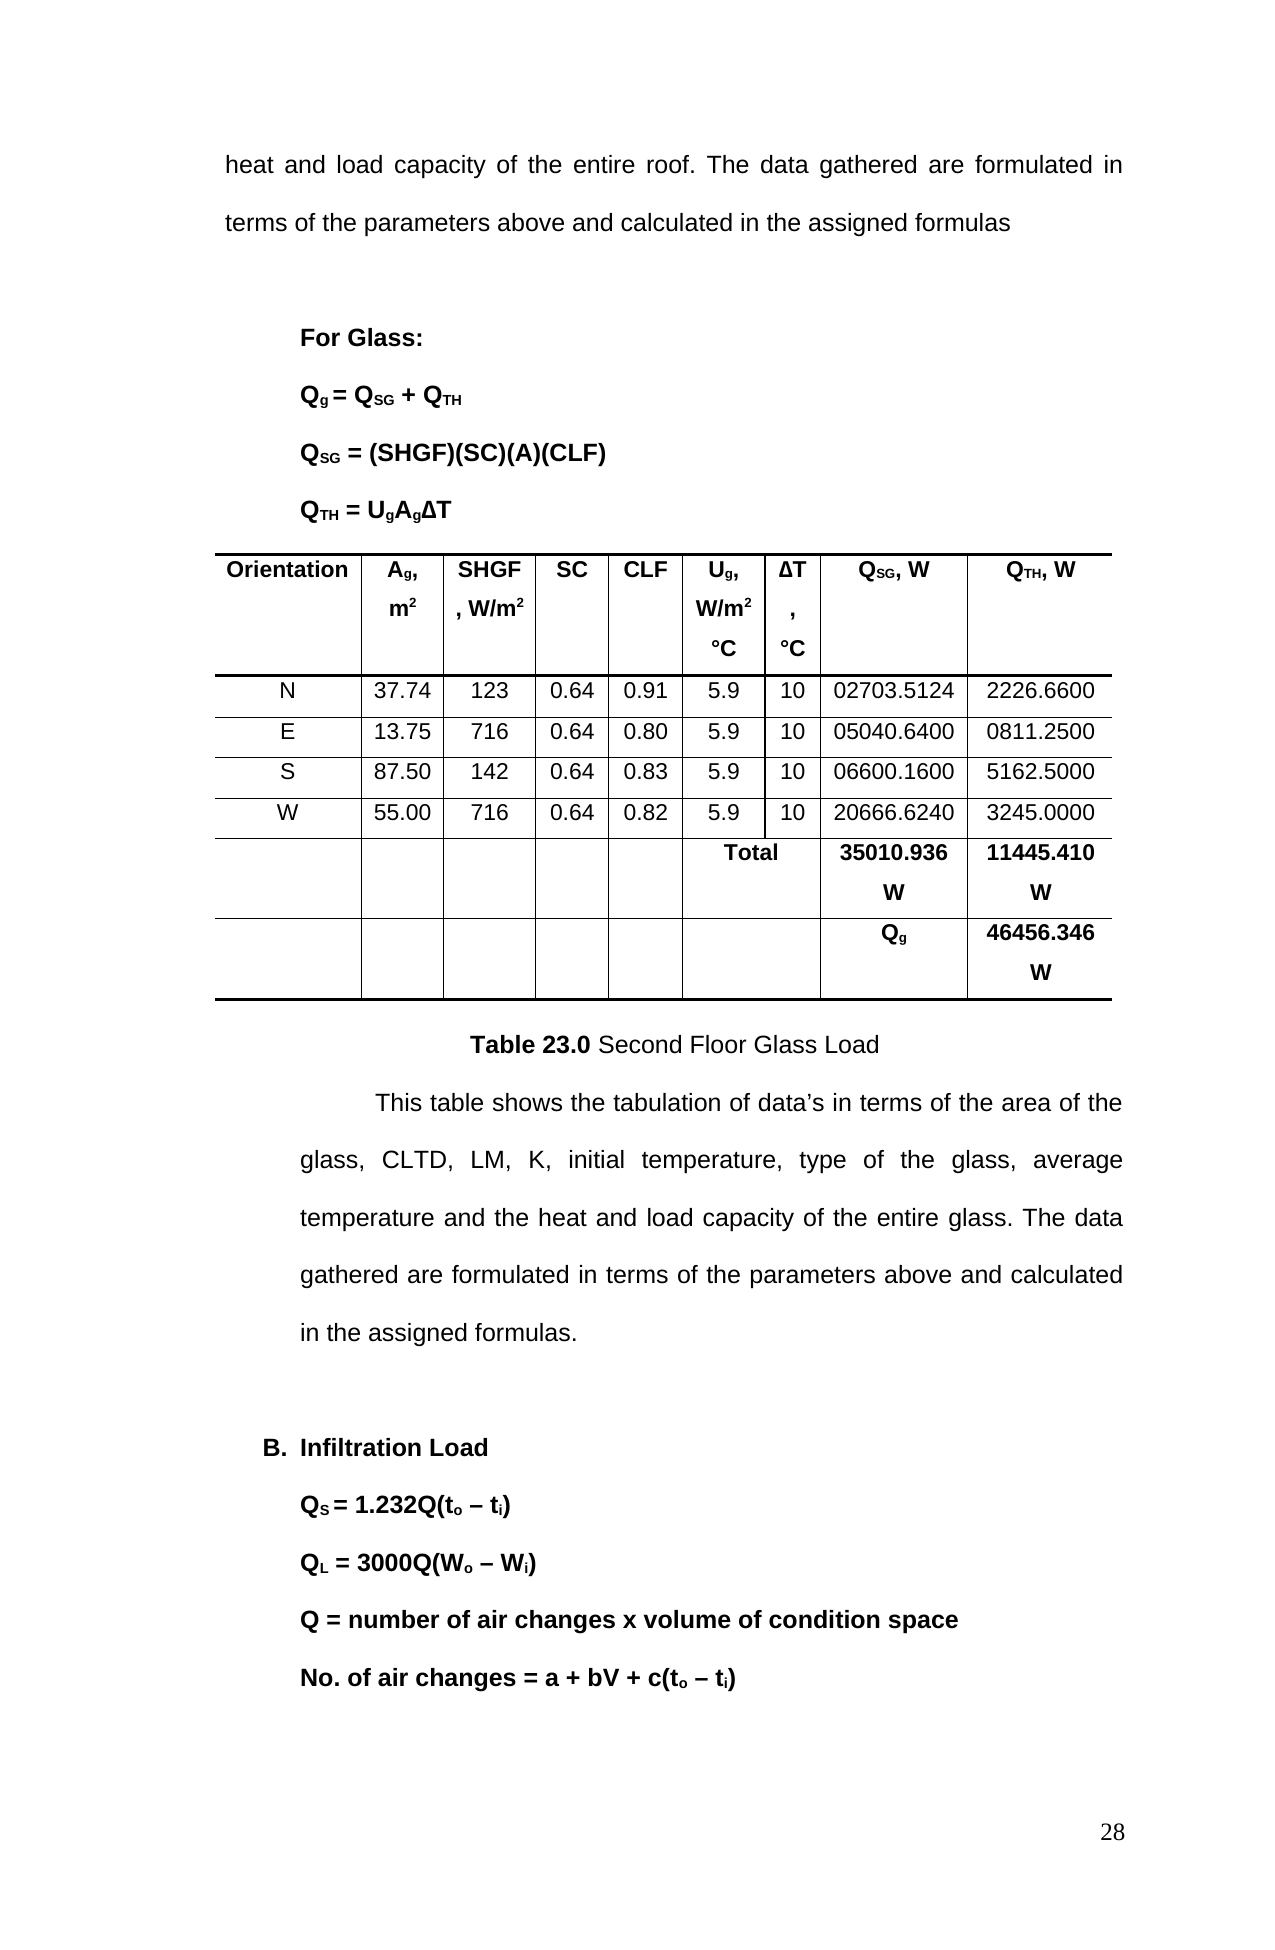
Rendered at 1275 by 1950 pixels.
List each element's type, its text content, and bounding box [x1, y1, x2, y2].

text For Glass: [300, 322, 1125, 351]
table_cell W [215, 799, 361, 838]
table_cell 02703.5124 [821, 677, 967, 717]
table_cell 5.9 [683, 758, 764, 798]
table_cell 87.50 [362, 758, 443, 798]
text QSG = (SHGF)(SC)(A)(CLF) [300, 437, 1125, 466]
table_cell 5162.5000 [968, 758, 1112, 798]
table_cell [444, 839, 535, 918]
table_cell 0.64 [536, 718, 608, 757]
table_cell 37.74 [362, 677, 443, 717]
list Infiltration Load [262, 1433, 1125, 1461]
table_cell 11445.410W [968, 839, 1112, 918]
table_cell 13.75 [362, 718, 443, 757]
table_cell Qg [821, 919, 967, 998]
table_cell 5.9 [683, 677, 764, 717]
table_cell S [215, 758, 361, 798]
table_cell 06600.1600 [821, 758, 967, 798]
table_cell 0.80 [609, 718, 682, 757]
text Table 23.0 Second Floor Glass Load [225, 1030, 1125, 1059]
table_cell N [215, 677, 361, 717]
table_header ∆T, °C [766, 556, 820, 674]
table_cell 716 [444, 718, 535, 757]
table_header QSG, W [821, 556, 967, 674]
text QL = 3000Q(Wo – Wi) [300, 1548, 1125, 1576]
table_cell 3245.0000 [968, 799, 1112, 838]
table_header QTH, W [968, 556, 1112, 674]
table_cell [536, 919, 608, 998]
table_cell 5.9 [683, 718, 764, 757]
text Q = number of air changes x volume of condition space [300, 1605, 1125, 1634]
table_cell [362, 919, 443, 998]
table_cell 0.64 [536, 758, 608, 798]
table_cell 10 [766, 718, 820, 757]
text Qg = QSG + QTH [300, 380, 1125, 409]
table_header CLF [609, 556, 682, 674]
table_header SHGF, W/m2 [444, 556, 535, 674]
table_cell E [215, 718, 361, 757]
table_cell 2226.6600 [968, 677, 1112, 717]
table_cell 10 [766, 758, 820, 798]
table_cell 0811.2500 [968, 718, 1112, 757]
table_cell 0.91 [609, 677, 682, 717]
table_cell 0.64 [536, 677, 608, 717]
table_cell 55.00 [362, 799, 443, 838]
text This table shows the tabulation of data’s in terms of the area of the glass, CLTD, LM, K, initial temperature, type of the glass, average temperature and the heat and load capacity of the entire glass. The data gathered are formulated in terms of the parameters above and calculated in the assigned formulas. [300, 1088, 1125, 1346]
table_cell [609, 839, 682, 918]
table_header Ug, W/m2 °C [683, 556, 764, 674]
text QTH = UgAg∆T [300, 495, 1125, 524]
table_cell 123 [444, 677, 535, 717]
table_cell 10 [766, 677, 820, 717]
table_cell [536, 839, 608, 918]
table_header SC [536, 556, 608, 674]
table_cell [362, 839, 443, 918]
table_cell [444, 919, 535, 998]
table_cell Total [683, 839, 820, 918]
text QS = 1.232Q(to – ti) [300, 1490, 1125, 1519]
table_cell [683, 919, 820, 998]
table_cell 0.83 [609, 758, 682, 798]
table_cell 0.82 [609, 799, 682, 838]
table_cell 716 [444, 799, 535, 838]
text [225, 150, 1125, 236]
text No. of air changes = a + bV + c(to – ti) [300, 1663, 1125, 1691]
table_cell [609, 919, 682, 998]
table_cell 46456.346W [968, 919, 1112, 998]
table_cell 0.64 [536, 799, 608, 838]
table_cell 10 [766, 799, 820, 838]
table_cell 142 [444, 758, 535, 798]
table_cell [215, 839, 361, 918]
table_cell 5.9 [683, 799, 764, 838]
table_header Orientation [215, 556, 361, 674]
table_header Ag, m2 [362, 556, 443, 674]
table_cell [215, 919, 361, 998]
table_cell 05040.6400 [821, 718, 967, 757]
table_cell 20666.6240 [821, 799, 967, 838]
table_cell 35010.936W [821, 839, 967, 918]
